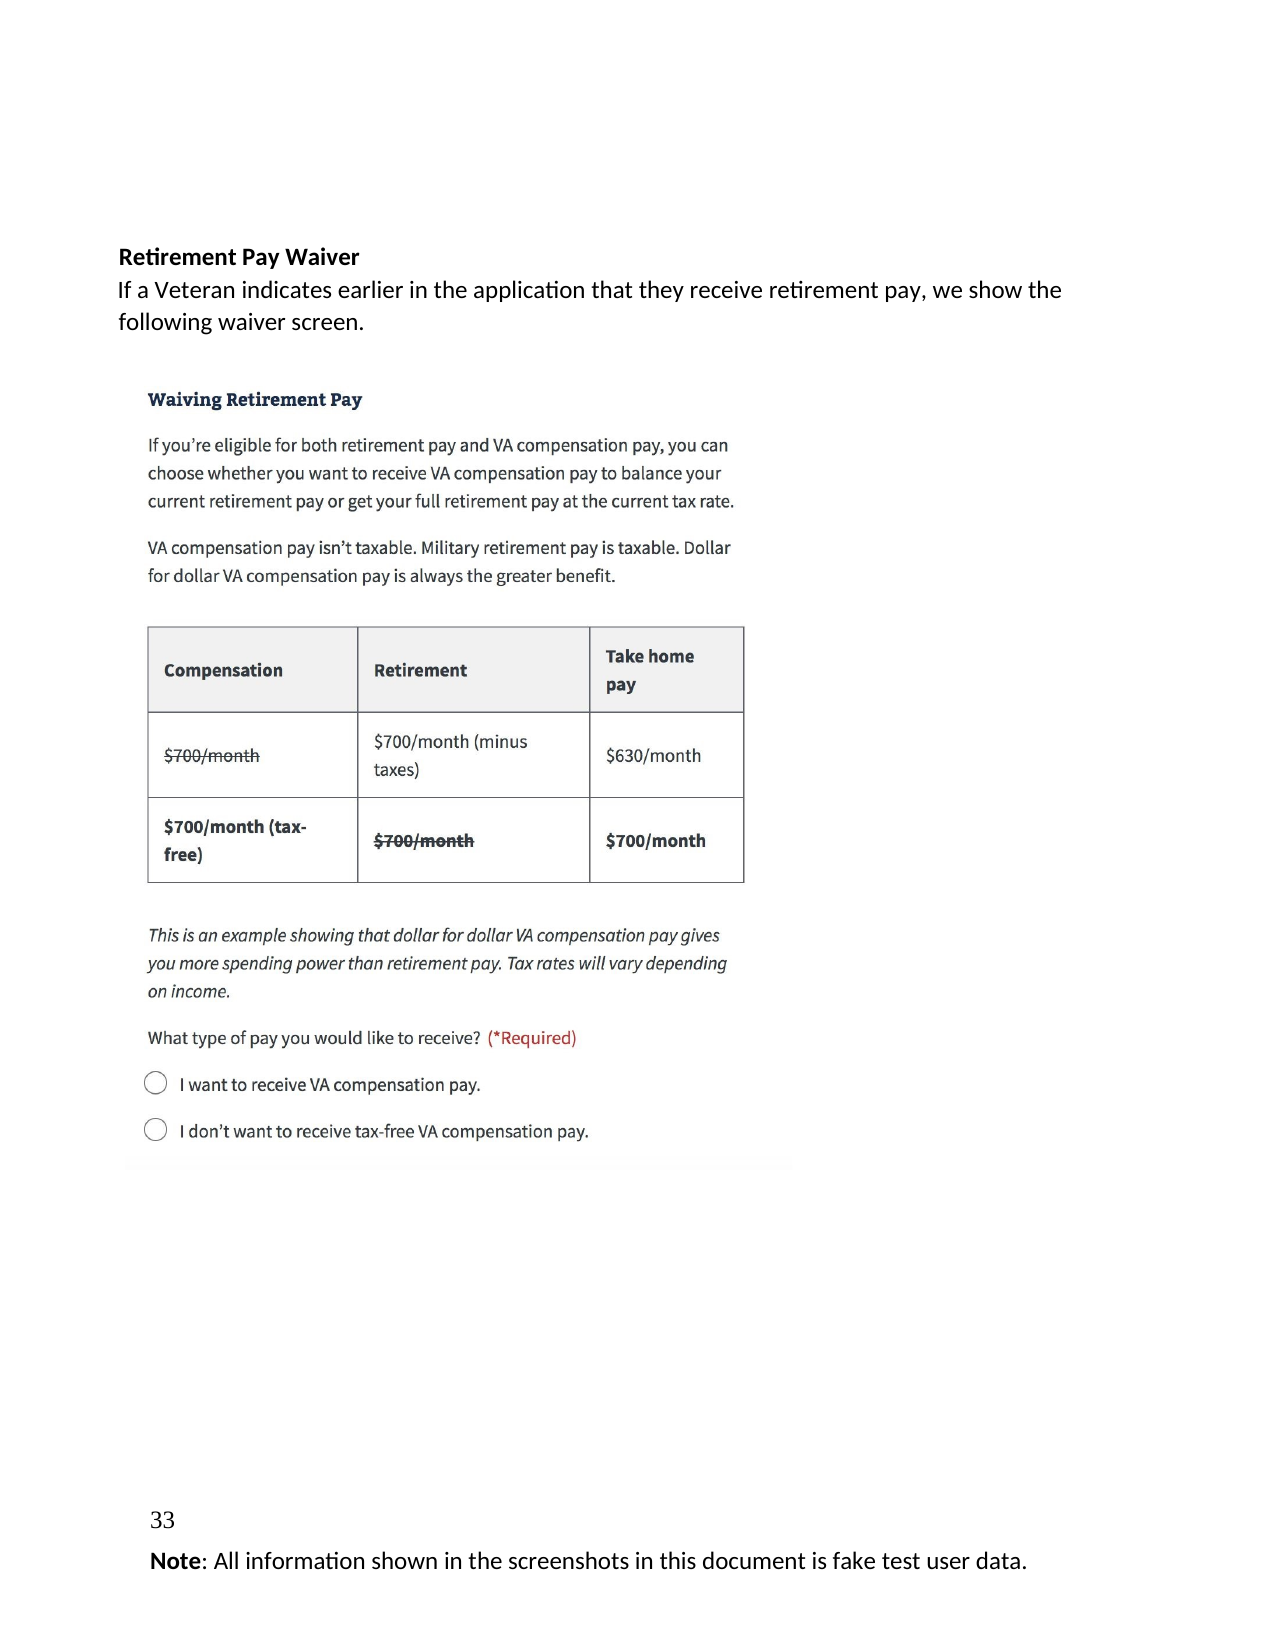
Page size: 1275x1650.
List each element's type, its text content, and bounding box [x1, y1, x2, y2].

text If a Veteran indicates earlier in the application that they receive retirement pay, we show the following waiver screen. [117, 274, 1092, 336]
subtitle Retirement Pay Waiver [119, 241, 1103, 272]
picture [125, 367, 793, 1170]
